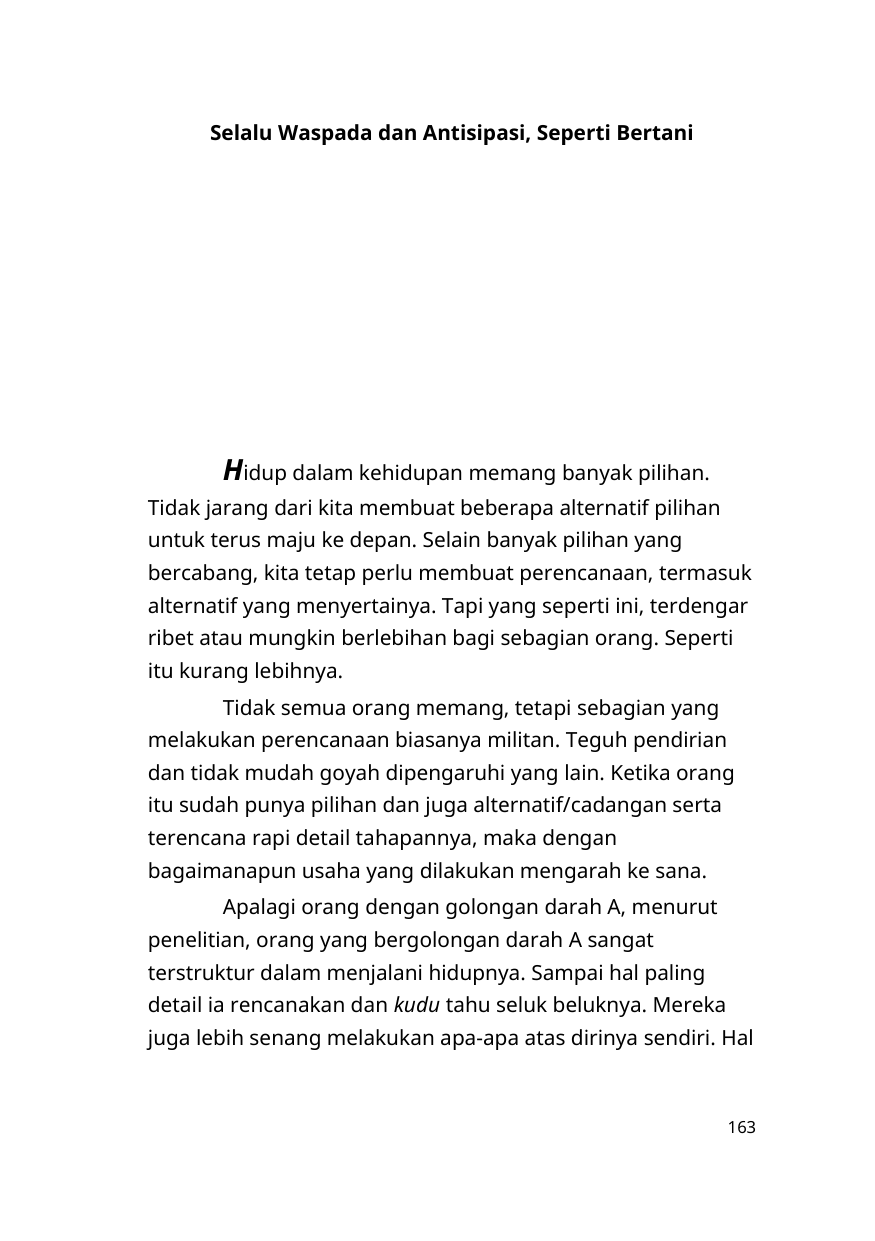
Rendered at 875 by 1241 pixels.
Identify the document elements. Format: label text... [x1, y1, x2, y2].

text Selalu Waspada dan Antisipasi, Seperti Bertani [148, 118, 756, 147]
text Hidup dalam kehidupan memang banyak pilihan. Tidak jarang dari kita membuat beberapa alternatif pilihan untuk terus maju ke depan. Selain banyak pilihan yang bercabang, kita tetap perlu membuat perencanaan, termasuk alternatif yang menyertainya. Tapi yang seperti ini, terdengar ribet atau mungkin berlebihan bagi sebagian orang. Seperti itu kurang lebihnya. [148, 449, 756, 684]
text Tidak semua orang memang, tetapi sebagian yang melakukan perencanaan biasanya militan. Teguh pendirian dan tidak mudah goyah dipengaruhi yang lain. Ketika orang itu sudah punya pilihan dan juga alternatif/cadangan serta terencana rapi detail tahapannya, maka dengan bagaimanapun usaha yang dilakukan mengarah ke sana. [148, 693, 756, 884]
